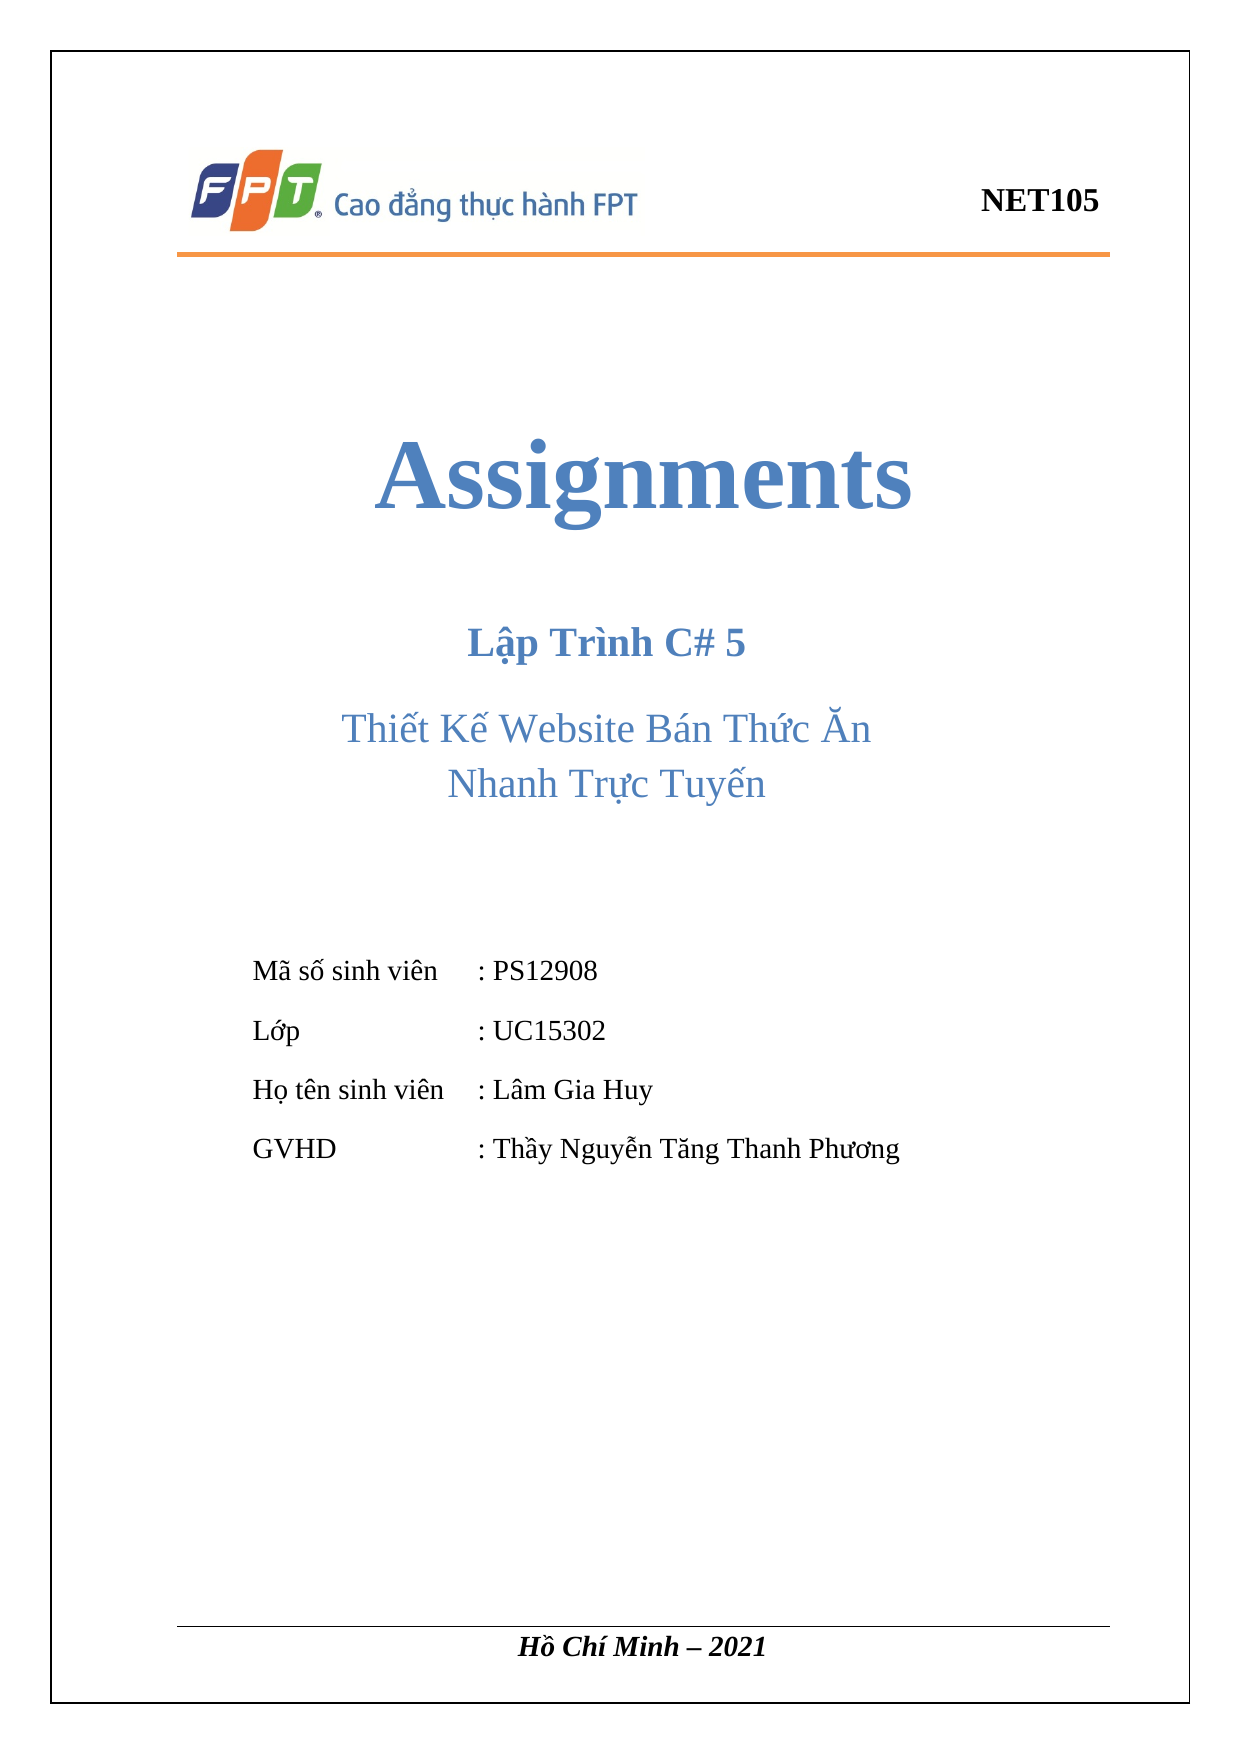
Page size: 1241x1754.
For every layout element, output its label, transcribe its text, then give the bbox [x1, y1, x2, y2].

table_header NET105 [660, 148, 1110, 252]
text Lớp : UC15302 [177, 1013, 1110, 1046]
text Lập Trình C# 5 [282, 618, 931, 666]
table_header [177, 148, 660, 252]
text Họ tên sinh viên : Lâm Gia Huy [177, 1072, 1110, 1106]
picture [188, 147, 646, 236]
text Mã số sinh viên : PS12908 [177, 953, 1110, 987]
text Thiết Kế Website Bán Thức Ăn Nhanh Trực Tuyến [282, 704, 931, 807]
text GVHD : Thầy Nguyễn Tăng Thanh Phương [177, 1132, 1110, 1165]
text Assignments [177, 415, 1110, 530]
